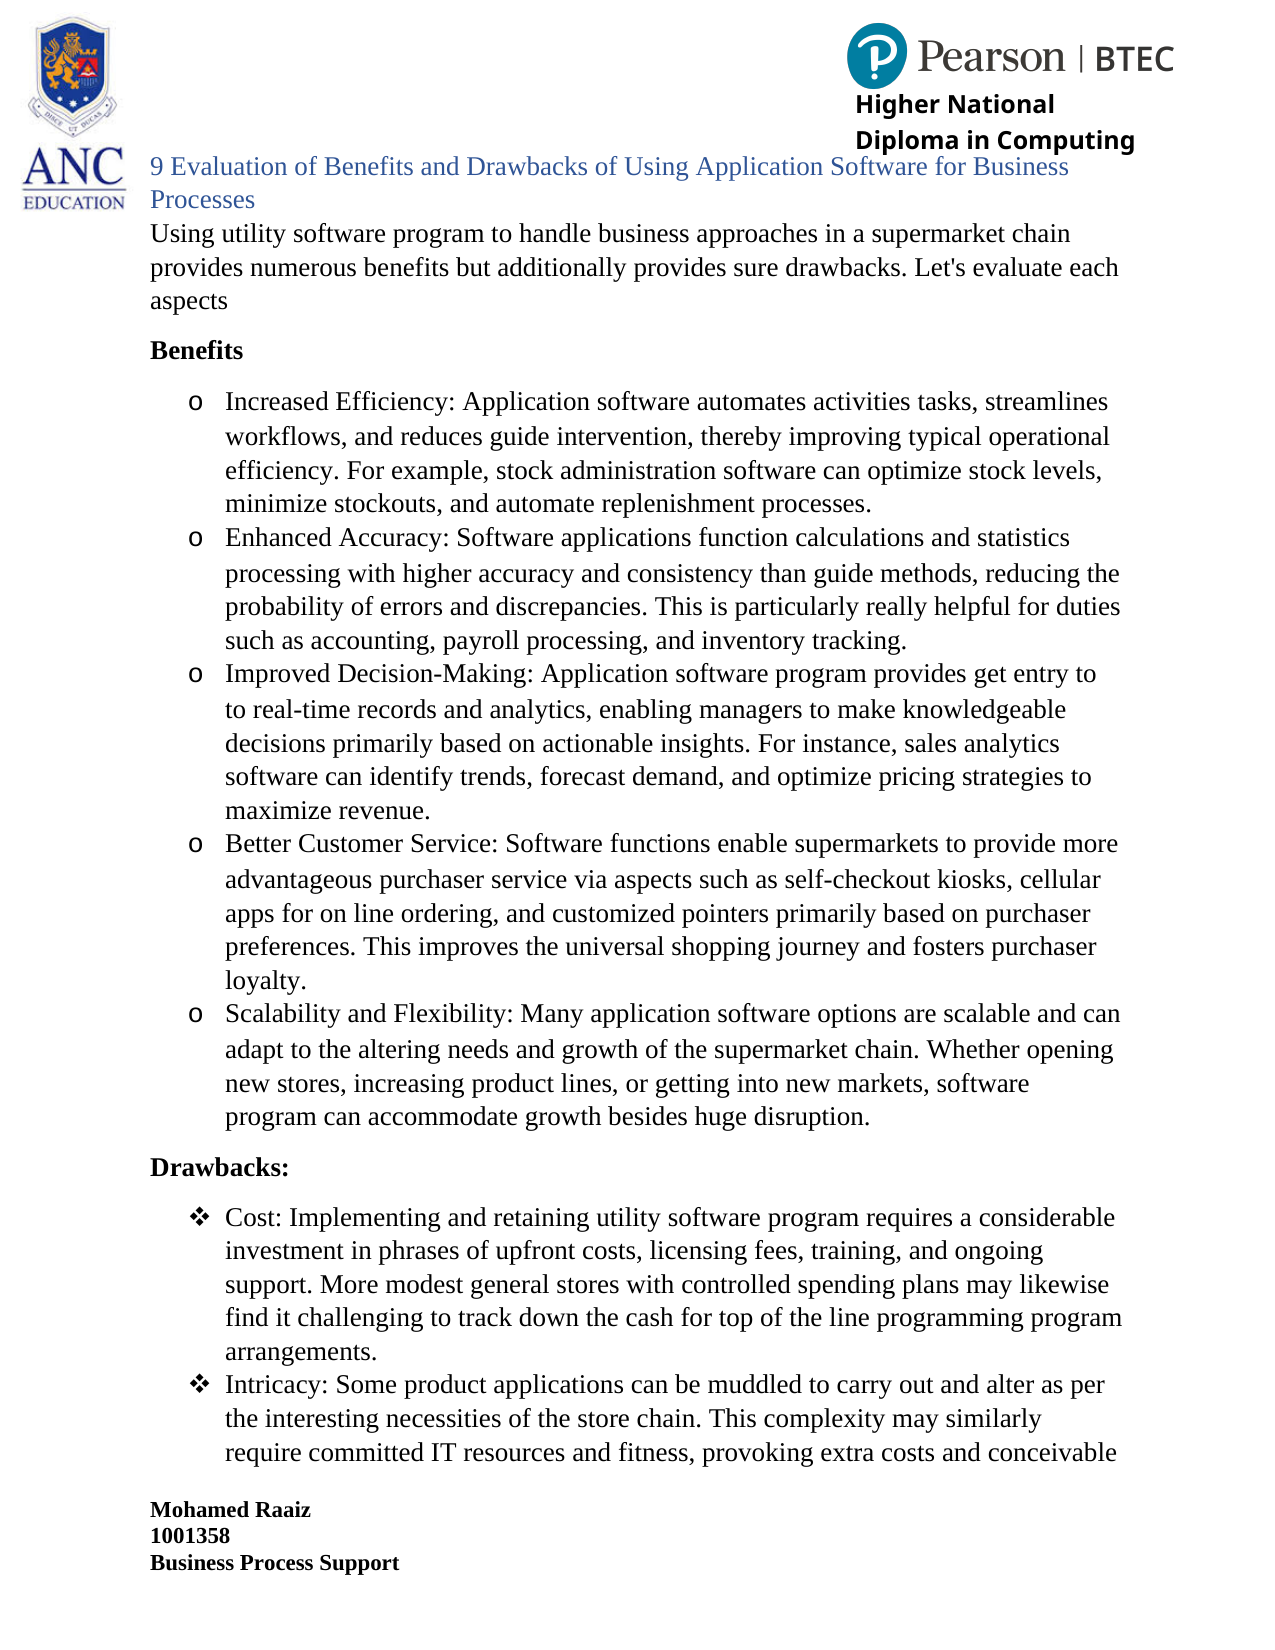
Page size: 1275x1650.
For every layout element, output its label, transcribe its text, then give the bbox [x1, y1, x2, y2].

list Enhanced Accuracy: Software applications function calculations and statistics processing with higher accuracy and consistency than guide methods, reducing the probability of errors and discrepancies. This is particularly really helpful for duties such as accounting, payroll processing, and inventory tracking. [187, 521, 1125, 655]
picture [837, 13, 1224, 99]
picture [12, 12, 137, 218]
text Using utility software program to handle business approaches in a supermarket chain provides numerous benefits but additionally provides sure drawbacks. Let's evaluate each aspects [150, 217, 1125, 315]
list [187, 1369, 1125, 1467]
subtitle 9 Evaluation of Benefits and Drawbacks of Using Application Software for Business Processes [150, 150, 1125, 215]
list Improved Decision-Making: Application software program provides get entry to to real-time records and analytics, enabling managers to make knowledgeable decisions primarily based on actionable insights. For instance, sales analytics software can identify trends, forecast demand, and optimize pricing strategies to maximize revenue. [187, 657, 1125, 825]
list Cost: Implementing and retaining utility software program requires a considerable investment in phrases of upfront costs, licensing fees, training, and ongoing support. More modest general stores with controlled spending plans may likewise find it challenging to track down the cash for top of the line programming program arrangements. [187, 1201, 1125, 1366]
text Benefits [150, 334, 1125, 366]
list Increased Efficiency: Application software automates activities tasks, streamlines workflows, and reduces guide intervention, thereby improving typical operational efficiency. For example, stock administration software can optimize stock levels, minimize stockouts, and automate replenishment processes. [187, 384, 1125, 519]
list Better Customer Service: Software functions enable supermarkets to provide more advantageous purchaser service via aspects such as self-checkout kiosks, cellular apps for on line ordering, and customized pointers primarily based on purchaser preferences. This improves the universal shopping journey and fosters purchaser loyalty. [187, 827, 1125, 995]
list Scalability and Flexibility: Many application software options are scalable and can adapt to the altering needs and growth of the supermarket chain. Whether opening new stores, increasing product lines, or getting into new markets, software program can accommodate growth besides huge disruption. [187, 997, 1125, 1132]
text Drawbacks: [150, 1151, 1125, 1182]
